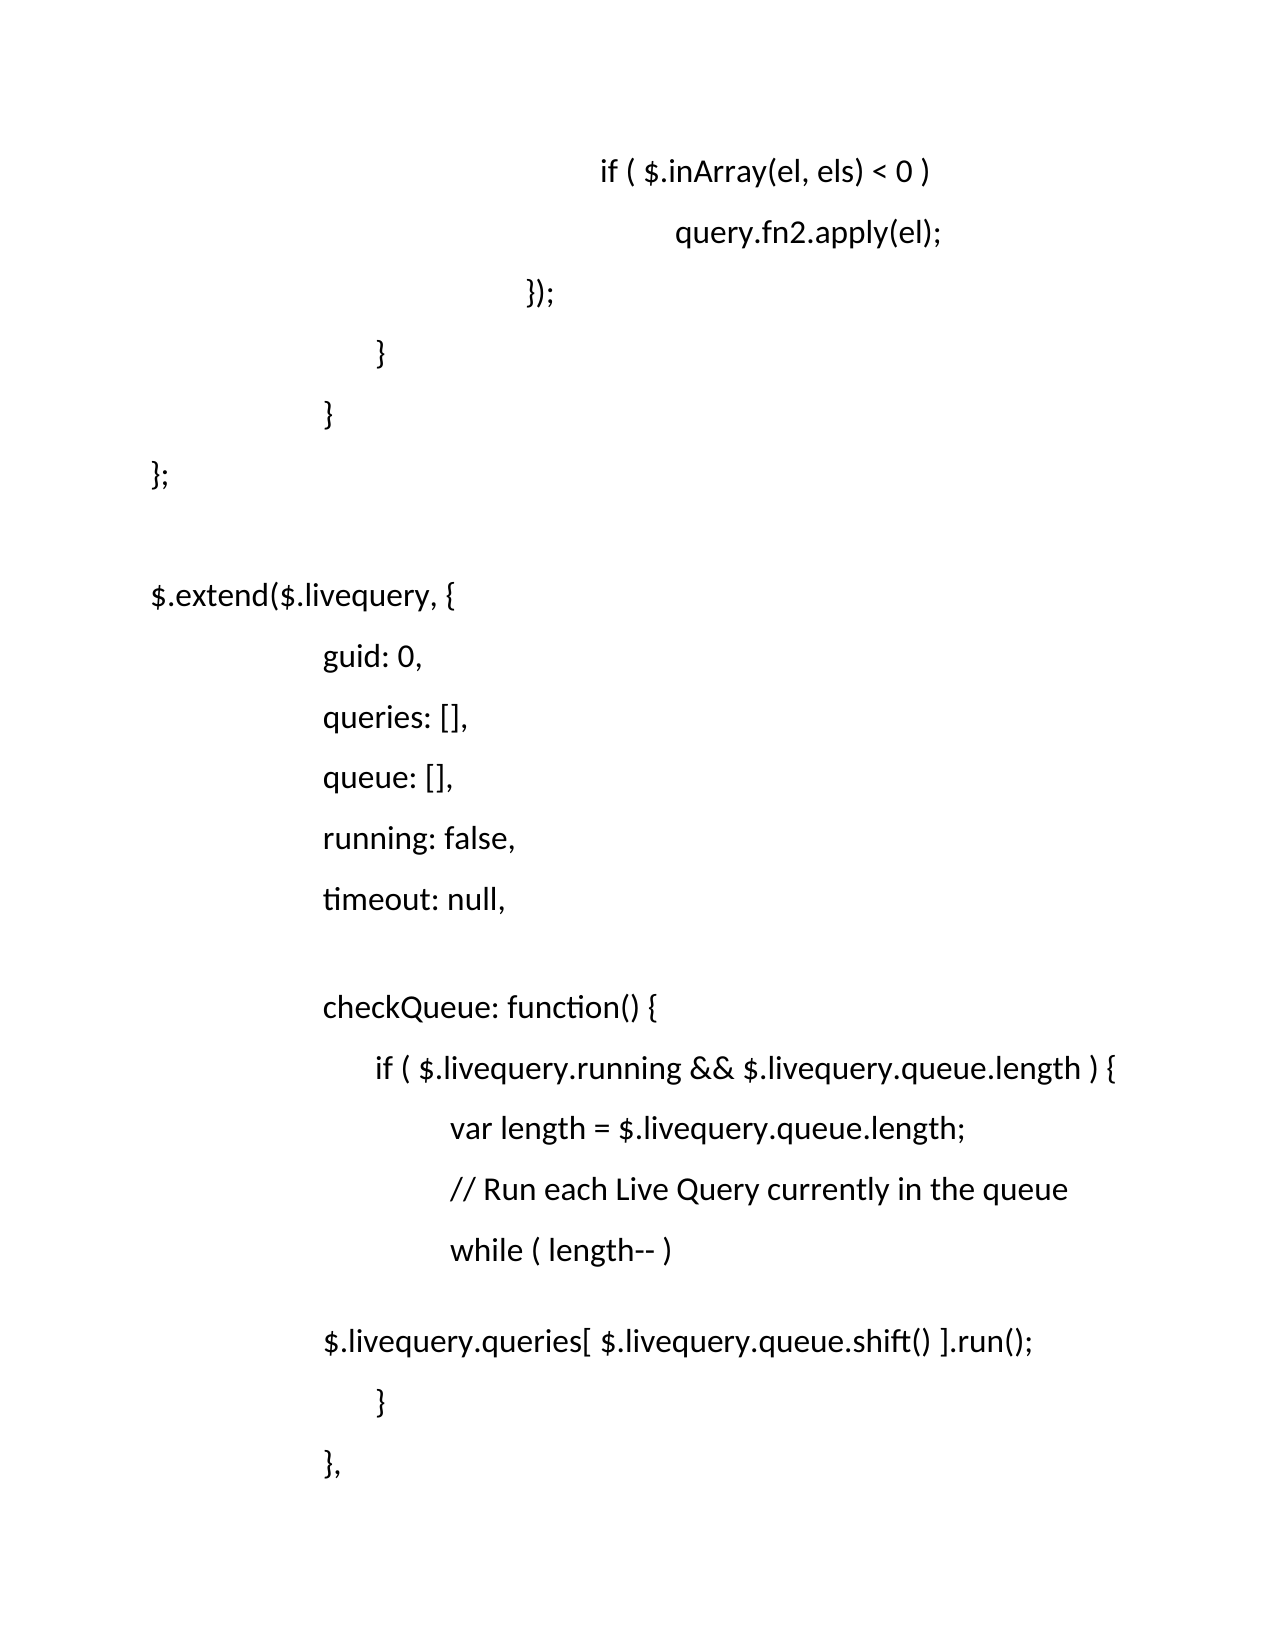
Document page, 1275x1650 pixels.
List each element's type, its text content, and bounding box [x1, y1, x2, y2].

text } [150, 392, 1125, 433]
text checkQueue: function() { [150, 986, 1125, 1027]
text $.extend($.livequery, { [150, 574, 1125, 615]
text queries: [], [150, 696, 1125, 736]
text if ( $.livequery.running && $.livequery.queue.length ) { [150, 1047, 1125, 1087]
text }, [150, 1442, 1125, 1482]
text } [150, 1381, 1125, 1422]
text queue: [], [150, 756, 1125, 797]
text // Run each Live Query currently in the queue [150, 1168, 1125, 1209]
text }); [150, 271, 1125, 312]
text } [150, 332, 1125, 373]
text running: false, [150, 817, 1125, 858]
text if ( $.inArray(el, els) < 0 ) [150, 150, 1125, 191]
text timeout: null, [150, 877, 1125, 918]
text }; [150, 453, 1125, 494]
text var length = $.livequery.queue.length; [150, 1107, 1125, 1148]
text while ( length-- ) [150, 1228, 1125, 1269]
text guid: 0, [150, 635, 1125, 676]
text query.fn2.apply(el); [150, 211, 1125, 251]
text $.livequery.queries[ $.livequery.queue.shift() ].run(); [150, 1289, 1125, 1361]
